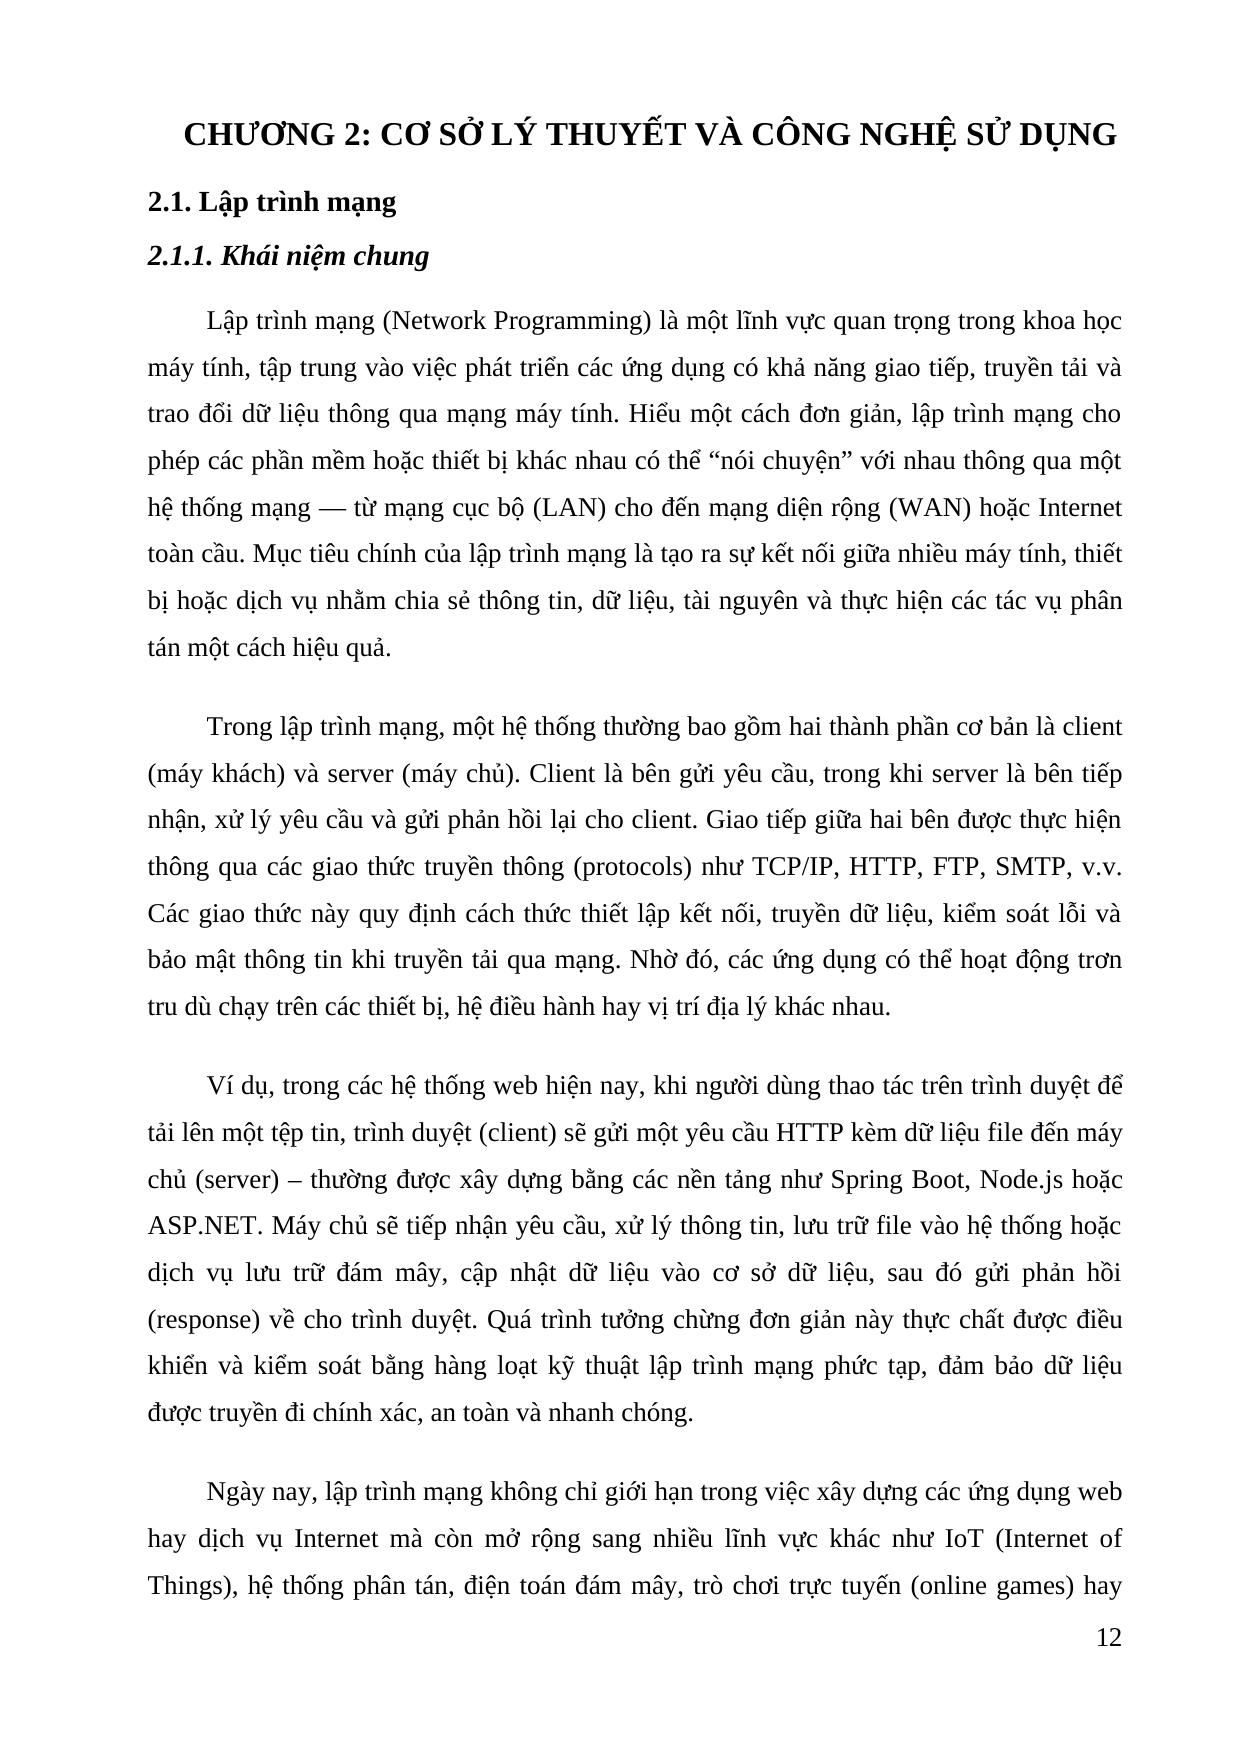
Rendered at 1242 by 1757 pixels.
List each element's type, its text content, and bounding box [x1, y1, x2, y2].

text Lập trình mạng (Network Programming) là một lĩnh vực quan trọng trong khoa học máy tính, tập trung vào việc phát triển các ứng dụng có khả năng giao tiếp, truyền tải và trao đổi dữ liệu thông qua mạng máy tính. Hiểu một cách đơn giản, lập trình mạng cho phép các phần mềm hoặc thiết bị khác nhau có thể “nói chuyện” với nhau thông qua một hệ thống mạng — từ mạng cục bộ (LAN) cho đến mạng diện rộng (WAN) hoặc Internet toàn cầu. Mục tiêu chính của lập trình mạng là tạo ra sự kết nối giữa nhiều máy tính, thiết bị hoặc dịch vụ nhằm chia sẻ thông tin, dữ liệu, tài nguyên và thực hiện các tác vụ phân tán một cách hiệu quả. [147, 304, 1124, 662]
text 2.1. Lập trình mạng [148, 184, 1212, 218]
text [147, 1475, 1124, 1600]
subtitle CHƯƠNG 2: CƠ SỞ LÝ THUYẾT VÀ CÔNG NGHỆ SỬ DỤNG [104, 114, 1197, 152]
text 2.1.1. Khái niệm chung [103, 238, 1212, 271]
text Ví dụ, trong các hệ thống web hiện nay, khi người dùng thao tác trên trình duyệt để tải lên một tệp tin, trình duyệt (client) sẽ gửi một yêu cầu HTTP kèm dữ liệu file đến máy chủ (server) – thường được xây dựng bằng các nền tảng như Spring Boot, Node.js hoặc ASP.NET. Máy chủ sẽ tiếp nhận yêu cầu, xử lý thông tin, lưu trữ file vào hệ thống hoặc dịch vụ lưu trữ đám mây, cập nhật dữ liệu vào cơ sở dữ liệu, sau đó gửi phản hồi (response) về cho trình duyệt. Quá trình tưởng chừng đơn giản này thực chất được điều khiển và kiểm soát bằng hàng loạt kỹ thuật lập trình mạng phức tạp, đảm bảo dữ liệu được truyền đi chính xác, an toàn và nhanh chóng. [147, 1069, 1124, 1427]
text Trong lập trình mạng, một hệ thống thường bao gồm hai thành phần cơ bản là client (máy khách) và server (máy chủ). Client là bên gửi yêu cầu, trong khi server là bên tiếp nhận, xử lý yêu cầu và gửi phản hồi lại cho client. Giao tiếp giữa hai bên được thực hiện thông qua các giao thức truyền thông (protocols) như TCP/IP, HTTP, FTP, SMTP, v.v. Các giao thức này quy định cách thức thiết lập kết nối, truyền dữ liệu, kiểm soát lỗi và bảo mật thông tin khi truyền tải qua mạng. Nhờ đó, các ứng dụng có thể hoạt động trơn tru dù chạy trên các thiết bị, hệ điều hành hay vị trí địa lý khác nhau. [147, 710, 1124, 1021]
